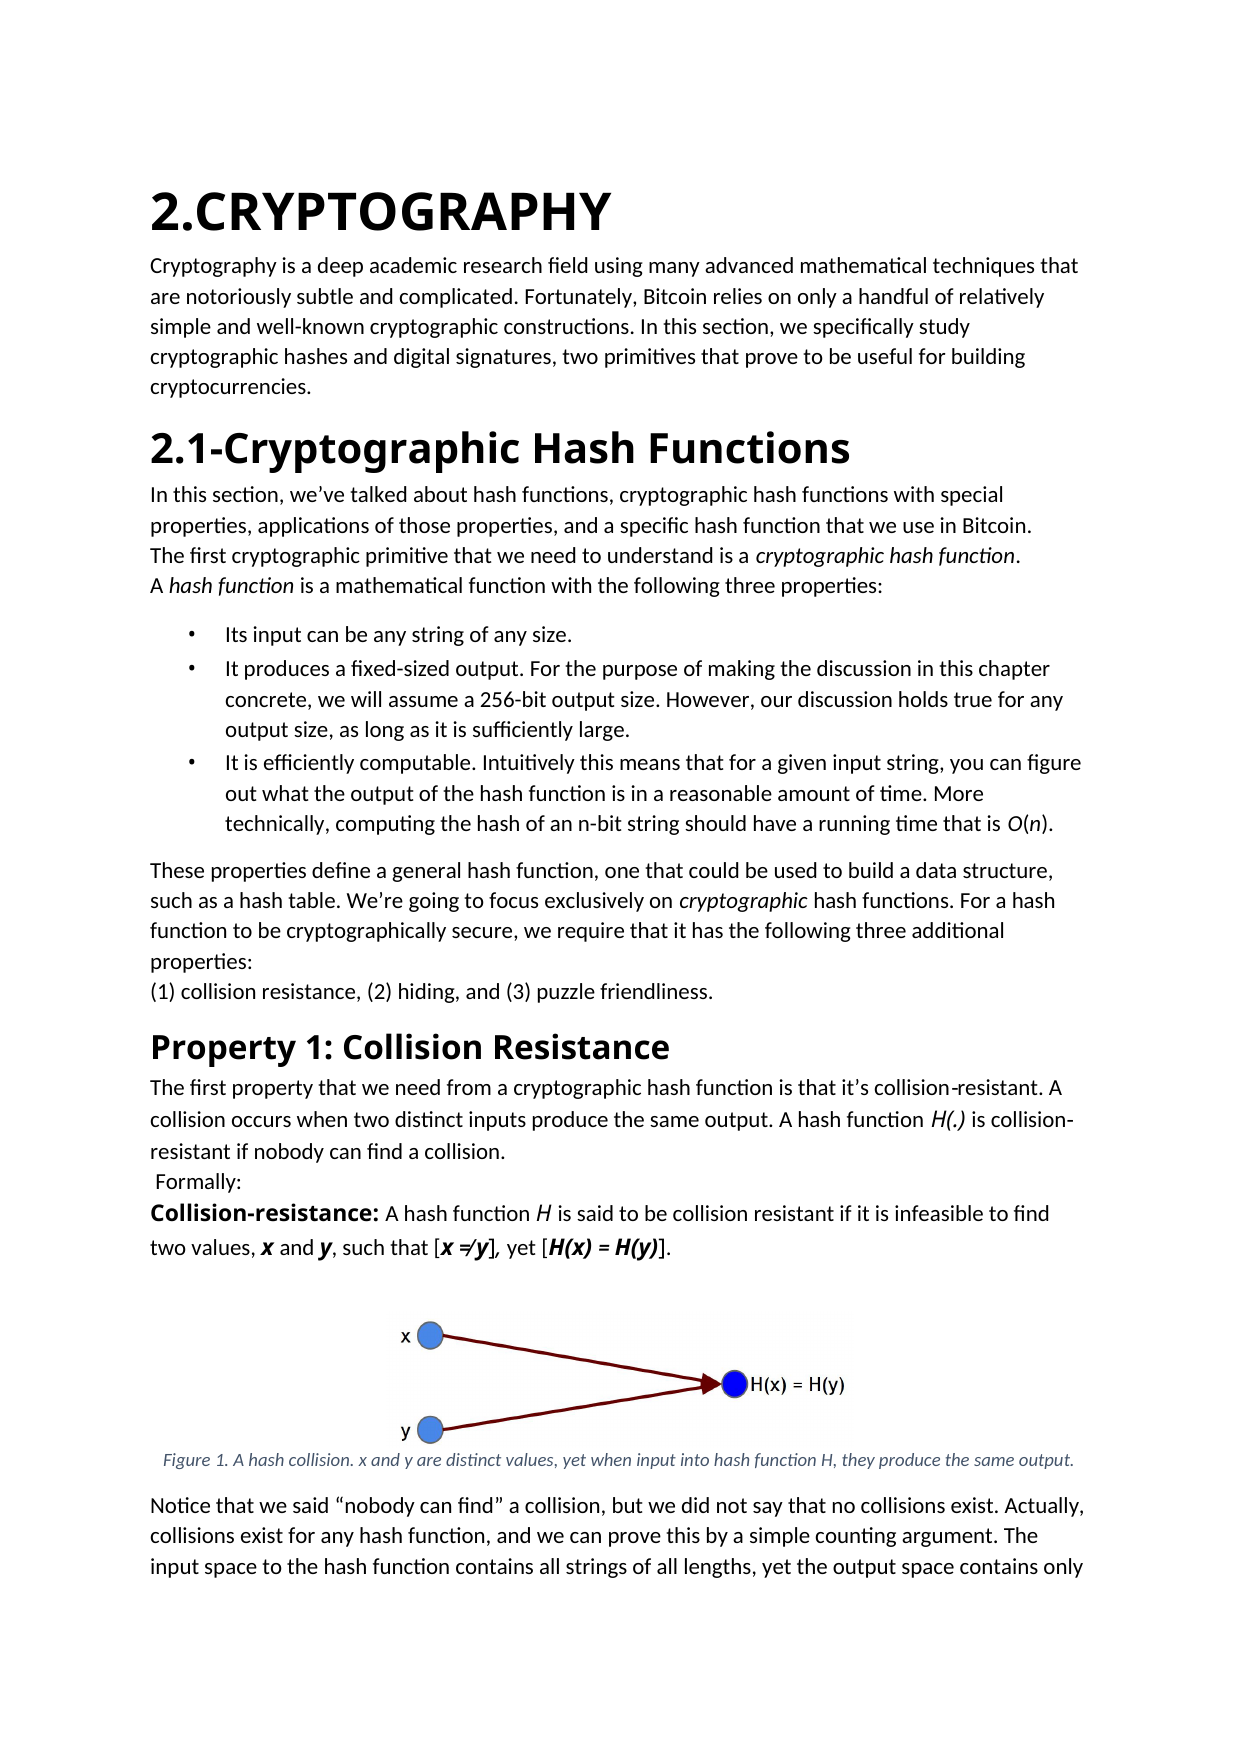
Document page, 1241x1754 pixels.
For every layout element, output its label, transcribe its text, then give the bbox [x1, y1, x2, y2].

list Its input can be any string of any size. [187, 618, 1090, 649]
list It produces a fixed-sized output. For the purpose of making the discussion in this chapter concrete, we will assume a 256-bit output size. However, our discussion holds true for any output size, as long as it is sufficiently large. [187, 652, 1090, 743]
subtitle 2.CRYPTOGRAPHY [150, 175, 1090, 246]
list It is efficiently computable. Intuitively this means that for a given input string, you can figure out what the output of the hash function is in a reasonable amount of time. More technically, computing the hash of an n-bit string should have a running time that is O(n). [187, 746, 1090, 837]
text Formally: [150, 1167, 1090, 1195]
text The first cryptographic primitive that we need to understand is a cryptographic hash function. A hash function is a mathematical function with the following three properties: [150, 541, 1090, 599]
text Figure 1. A hash collision. x and y are distinct values, yet when input into hash function H, they produce the same output. [150, 1448, 1090, 1471]
text Cryptography is a deep academic research field using many advanced mathematical techniques that are notoriously subtle and complicated. Fortunately, Bitcoin relies on only a handful of relatively simple and well-known cryptographic constructions. In this section, we specifically study cryptographic hashes and digital signatures, two primitives that prove to be useful for building cryptocurrencies. [150, 252, 1090, 400]
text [150, 1491, 1090, 1580]
subtitle Property 1: Collision Resistance [150, 1024, 1090, 1069]
text The first property that we need from a cryptographic hash function is that it’s collision‐resistant. A collision occurs when two distinct inputs produce the same output. A hash function H(.) is collision‐resistant if nobody can find a collision. [150, 1073, 1090, 1165]
text In this section, we’ve talked about hash functions, cryptographic hash functions with special properties, applications of those properties, and a specific hash function that we use in Bitcoin. [150, 481, 1090, 539]
text These properties define a general hash function, one that could be used to build a data structure, such as a hash table. We’re going to focus exclusively on cryptographic hash functions. For a hash function to be cryptographically secure, we require that it has the following three additional properties: (1) collision resistance, (2) hiding, and (3) puzzle friendliness. [150, 856, 1090, 1005]
subtitle 2.1-Cryptographic Hash Functions [150, 419, 1090, 476]
text Collision‐resistance: A hash function H is said to be collision resistant if it is infeasible to find two values, x and y, such that [x ≠ y], yet [H(x) = H(y)]. [150, 1197, 1090, 1262]
